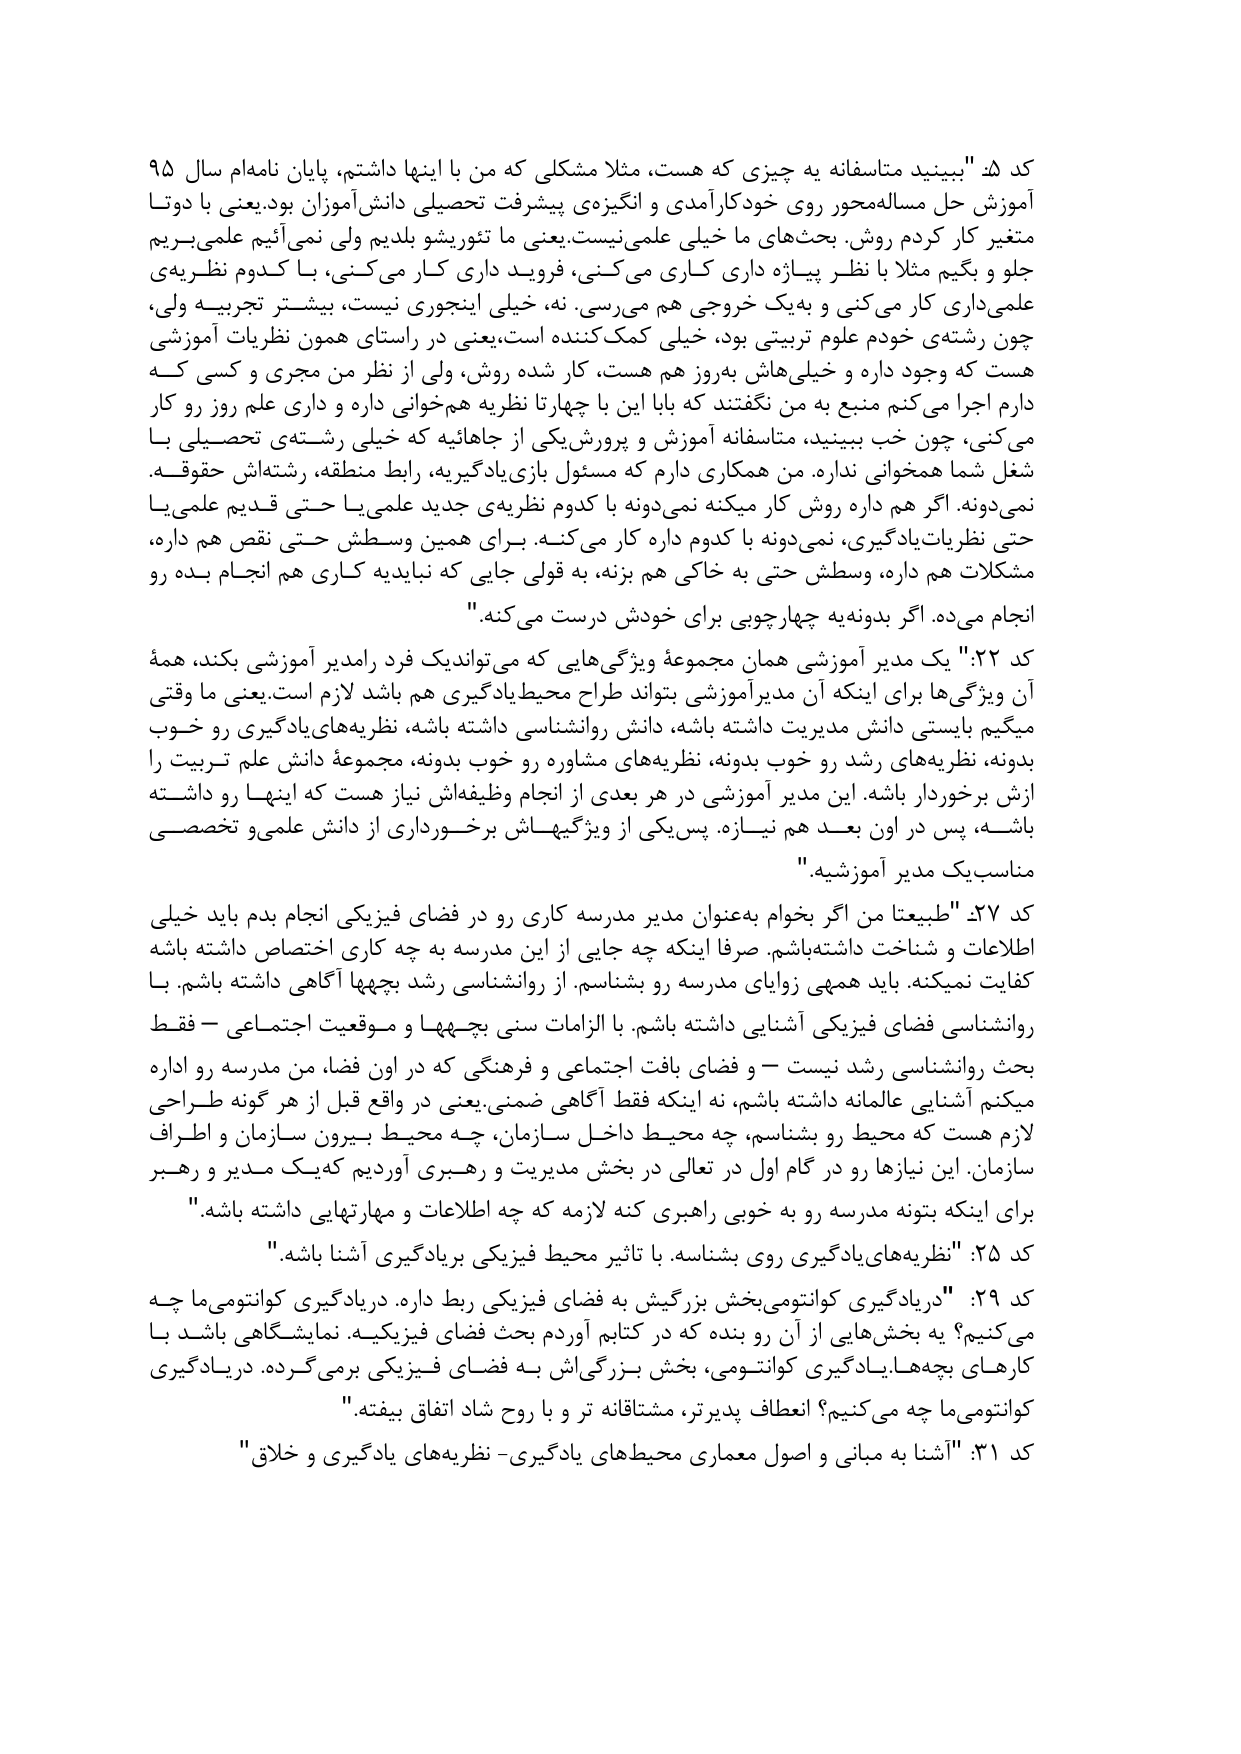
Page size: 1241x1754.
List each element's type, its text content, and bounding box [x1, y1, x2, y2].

text کد 31: "آشنا به مباني و اصول معماري محيط‌هاي يادگيري- نظريه‌هاي يادگيري و خلاق" [148, 1432, 1033, 1471]
text کد 22:‌" یک مدیر آموزشی همان مجموعۀ ویژگی‌هایی که می‌تواند‌یک فرد رامدیر آموزشی بکند، همۀ آن ویژگی‌ها برای اینکه آن مدیرآموزشی بتواند طراح محیط‌یادگیری هم باشد لازم است.‌یعنی ما وقتی میگیم بایستی دانش مدیریت داشته باشه، دانش روانشناسی داشته باشه، نظریه‌های‌یادگیری رو خوب بدونه، نظریه‌های رشد رو خوب بدونه، نظریه‌های مشاوره رو خوب بدونه، مجموعۀ دانش علم تربیت را ازش برخوردار باشه. این مدیر آموزشی در هر بعدی از انجام وظیفه‌اش نیاز هست که اینها رو داشته باشه، پس در اون بعد هم نیازه. پس‌یکی از ویژگیهاش برخورداری از دانش علمی‌و تخصصی مناسب‌یک مدیر آموزشیه." [148, 638, 1033, 888]
text کد 29: "در‌یادگیری کوانتومی‌بخش بزرگیش به فضای فیزیکی ربط داره. در‌یادگیری کوانتومی‌ما چه می‌کنیم؟ یه بخش‌هایی از آن رو بنده که در کتابم آوردم بحث فضای فیزیکیه. نمایشگاهی باشد با کارهای بچه‌ها.‌یادگیری کوانتومی، بخش بزرگی‌اش به فضای فیزیکی برمی‌گرده. در‌یادگیری کوانتومی‌ما چه می‌کنیم؟ انعطاف پدیرتر، مشتاقانه تر و با روح شاد اتفاق بیفته." [148, 1278, 1033, 1427]
text کد 25: "نظریه‌های‌یادگیری روی بشناسه. با تاثیر محیط فیزیکی بر‌یادگیری آشنا باشه." [148, 1233, 1033, 1272]
text کد 27: "طبیعتا من اگر بخوام به‌عنوان مدیر مدرسه کاری رو در فضای فیزیکی انجام بدم باید خیلی اطلاعات و شناخت داشته‌باشم. صرفا اینکه چه جایی از این مدرسه به چه کاری اختصاص داشته باشه کفایت نمیکنه. باید همهی زوایای مدرسه رو بشناسم. از روانشناسی رشد بچهها آگاهی داشته باشم. با روانشناسی فضای فیزیکی آشنایی داشته باشم. با الزامات سنی بچهها و موقعیت اجتماعی – فقط بحث روانشناسی رشد نیست – و فضای بافت اجتماعی و فرهنگی که در اون فضا، من مدرسه رو اداره میکنم آشنایی عالمانه داشته باشم، نه اینکه فقط آگاهی ضمنی.‌یعنی در واقع قبل از هر گونه طراحی لازم هست که محیط رو بشناسم، چه محیط داخل سازمان، چه محیط بیرون سازمان و اطراف سازمان. این نیازها رو در گام اول در تعالی در بخش مدیریت و رهبری آوردیم که‌یک مدیر و رهبر برای اینکه بتونه مدرسه رو به خوبی راهبری کنه لازمه که چه اطلاعات و مهارتهایی داشته باشه." [148, 893, 1033, 1228]
text کد 5: "ببینید متاسفانه ‌یه چیزی که هست، مثلا مشکلی که من با اینها داشتم، پایان نامه‌ام سال 95 آموزش حل مساله‌محور روی خودکارآمدی و انگیزه‌ی پیشرفت تحصیلی دانش‌آموزان بود.‌یعنی با دوتا متغیر کار کردم روش. بحث‌های ما خیلی علمی‌نیست.‌یعنی ما تئوریشو بلدیم ولی نمی‌آئیم علمی‌بریم جلو و بگیم مثلا با نظر پیاژه داری کاری می‌کنی، فروید داری کار می‌کنی، با کدوم نظریه‌ی علمی‌داری کار می‌کنی و به‌یک خروجی هم می‌رسی. نه، خیلی اینجوری نیست، بیشتر تجربیه ولی، چون رشته‌ی خودم علوم تربیتی بود، خیلی کمک‌کننده است،‌یعنی در راستای همون نظریات آموزشی هست که وجود داره و خیلی‌هاش به‌روز هم هست، کار شده روش، ولی از نظر من مجری و کسی که دارم اجرا می‌کنم منبع به من نگفتند که بابا این با چهارتا نظریه هم‌خوانی داره و داری علم روز رو کار می‌کنی، چون خب ببینید، متاسفانه آموزش و پرورش‌یکی از جاهائیه که خیلی رشته‌ی تحصیلی با شغل شما همخوانی نداره. من همکاری دارم که مسئول بازی‌یادگیریه، رابط منطقه، رشته‌اش حقوقه. نمی‌دونه. اگر هم داره روش کار میکنه نمی‌دونه با کدوم نظریه‌ی جدید علمی‌یا حتی قدیم علمی‌یا حتی نظریات‌یادگیری، نمی‌دونه با کدوم داره کار می‌کنه. برای همین وسطش حتی نقص هم داره، مشکلات هم داره، وسطش حتی به خاکی هم بزنه، به قولی جایی که نباید‌یه کاری هم انجام بده رو انجام می‌ده. اگر بدونه‌یه چهارچوبی برای خودش درست می‌کنه." [148, 148, 1033, 632]
